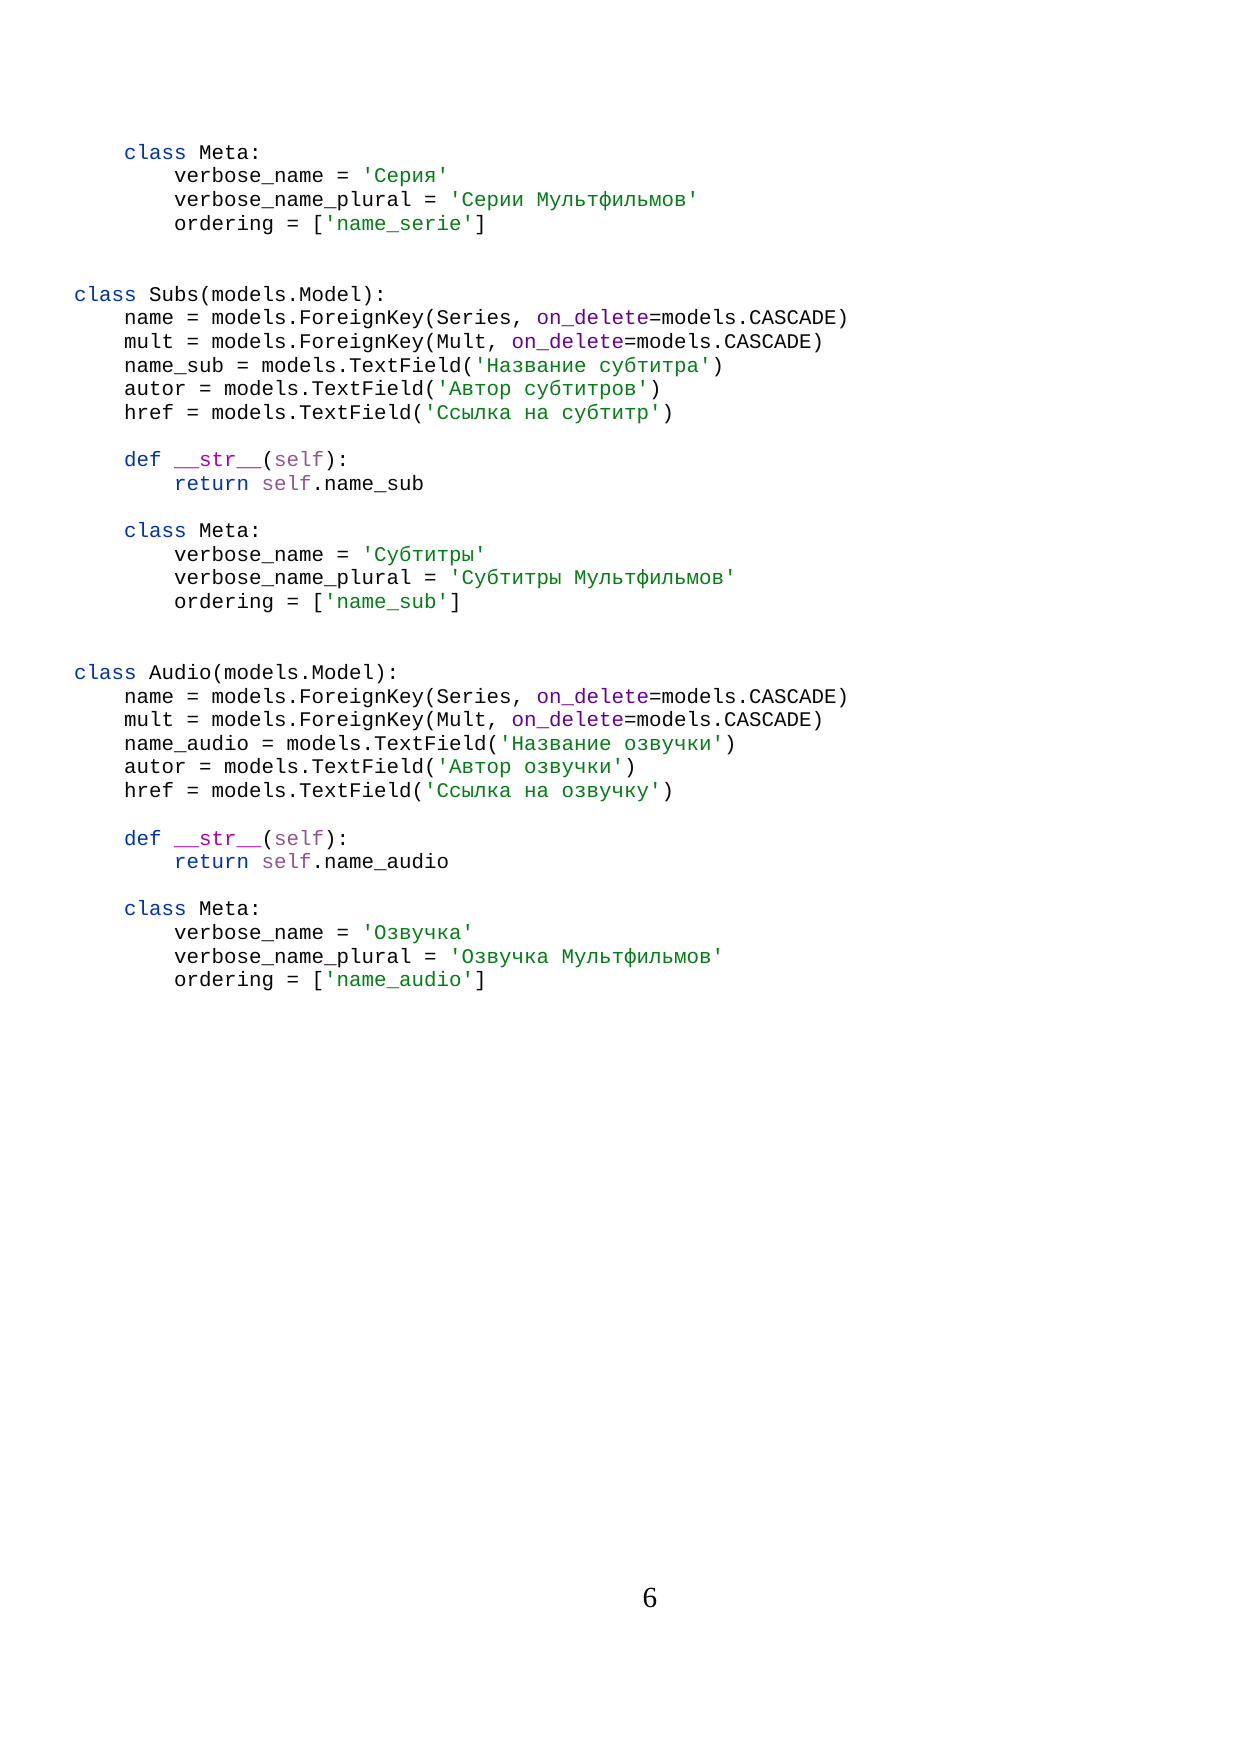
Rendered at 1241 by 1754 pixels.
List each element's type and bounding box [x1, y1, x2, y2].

text [74, 118, 1152, 993]
